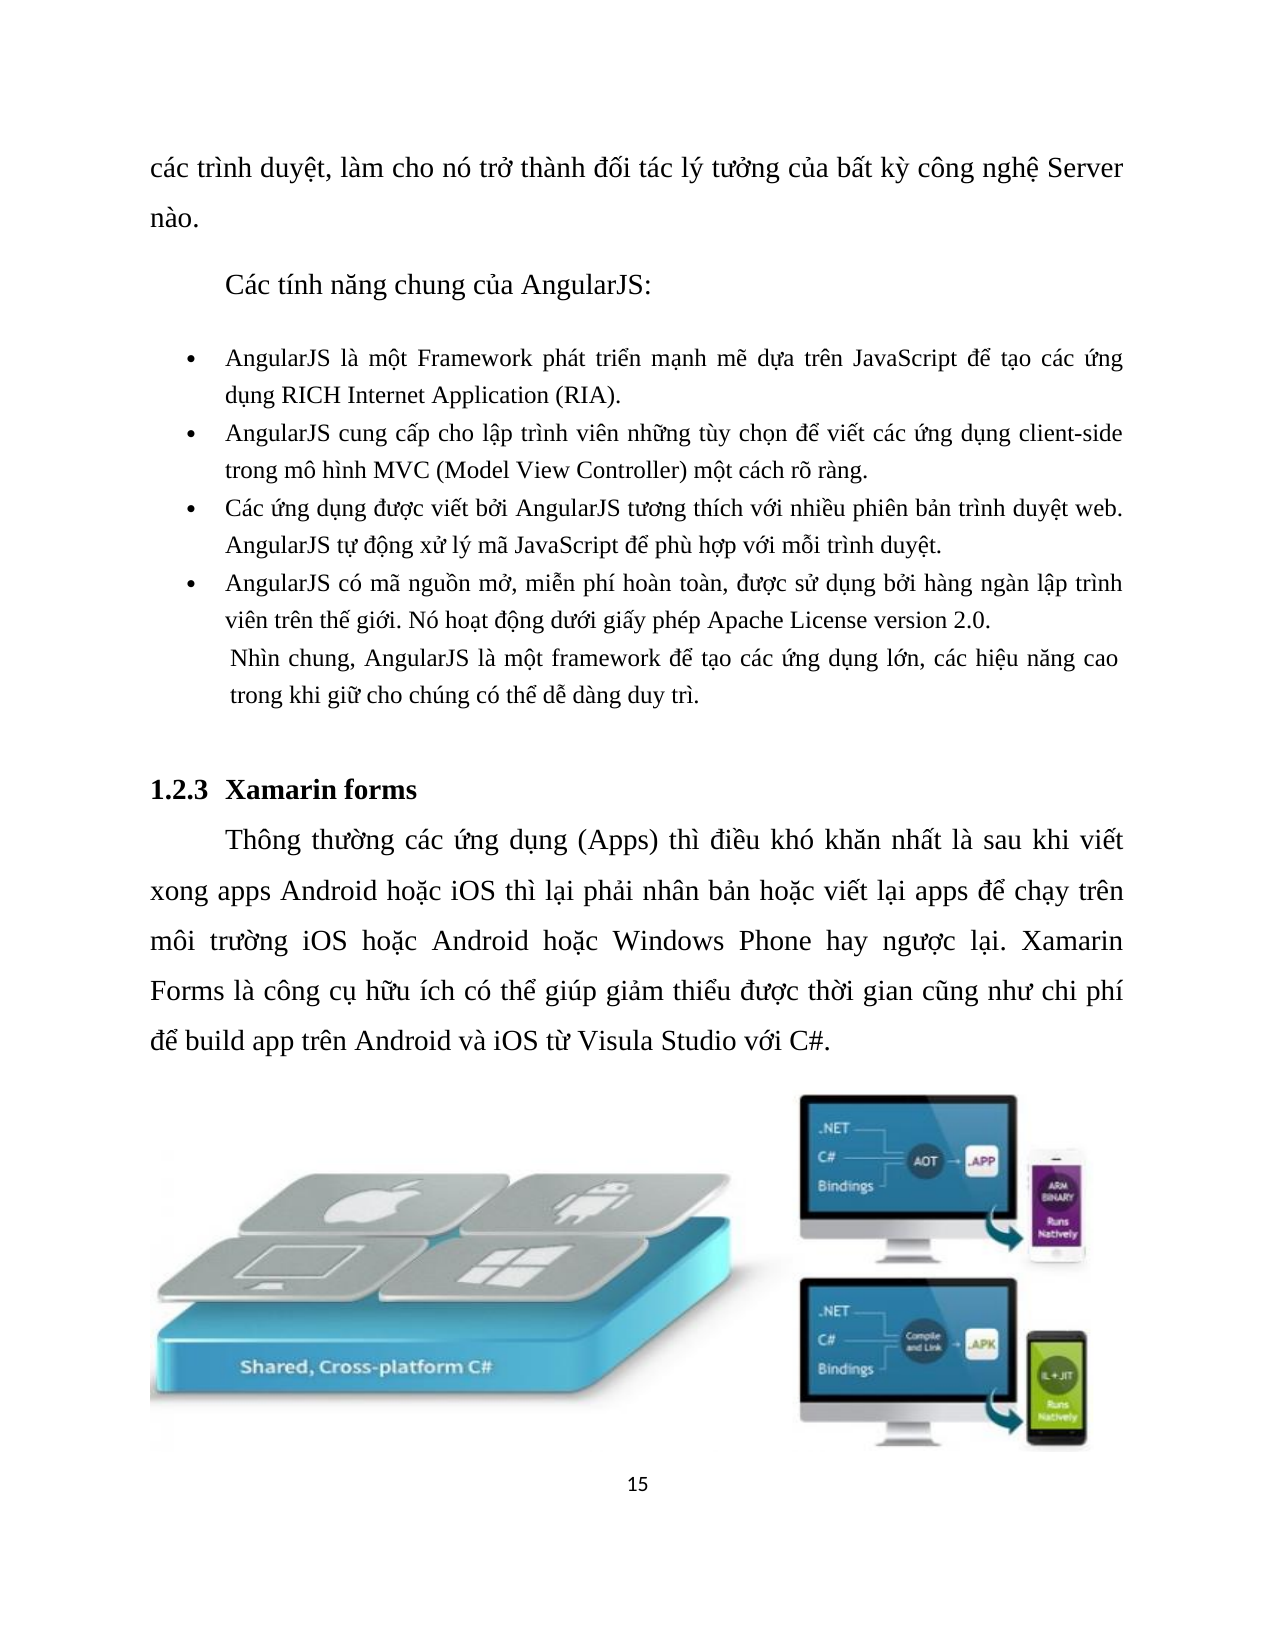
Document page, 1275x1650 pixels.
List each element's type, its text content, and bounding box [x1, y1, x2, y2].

text Thông thường các ứng dụng (Apps) thì điều khó khăn nhất là sau khi viết xong apps Android hoặc iOS thì lại phải nhân bản hoặc viết lại apps để chạy trên môi trường iOS hoặc Android hoặc Windows Phone hay ngược lại. Xamarin Forms là công cụ hữu ích có thể giúp giảm thiểu được thời gian cũng như chi phí để build app trên Android và iOS từ Visula Studio với C#. [150, 822, 1125, 1057]
subtitle 1.2.3 Xamarin forms [150, 772, 1125, 806]
text Các tính năng chung của AngularJS: [150, 267, 1125, 301]
list AngularJS là một Framework phát triển mạnh mẽ dựa trên JavaScript để tạo các ứng dụng RICH Internet Application (RIA). [187, 334, 1125, 409]
list AngularJS có mã nguồn mở, miễn phí hoàn toàn, được sử dụng bởi hàng ngàn lập trình viên trên thế giới. Nó hoạt động dưới giấy phép Apache License version 2.0. [187, 559, 1125, 634]
picture [150, 1090, 1095, 1452]
list Các ứng dụng được viết bởi AngularJS tương thích với nhiều phiên bản trình duyệt web. AngularJS tự động xử lý mã JavaScript để phù hợp với mỗi trình duyệt. [187, 484, 1125, 559]
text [150, 150, 1125, 234]
list AngularJS cung cấp cho lập trình viên những tùy chọn để viết các ứng dụng client-side trong mô hình MVC (Model View Controller) một cách rõ ràng. [187, 409, 1125, 484]
text Nhìn chung, AngularJS là một framework để tạo các ứng dụng lớn, các hiệu năng cao trong khi giữ cho chúng có thể dễ dàng duy trì. [230, 634, 1120, 709]
